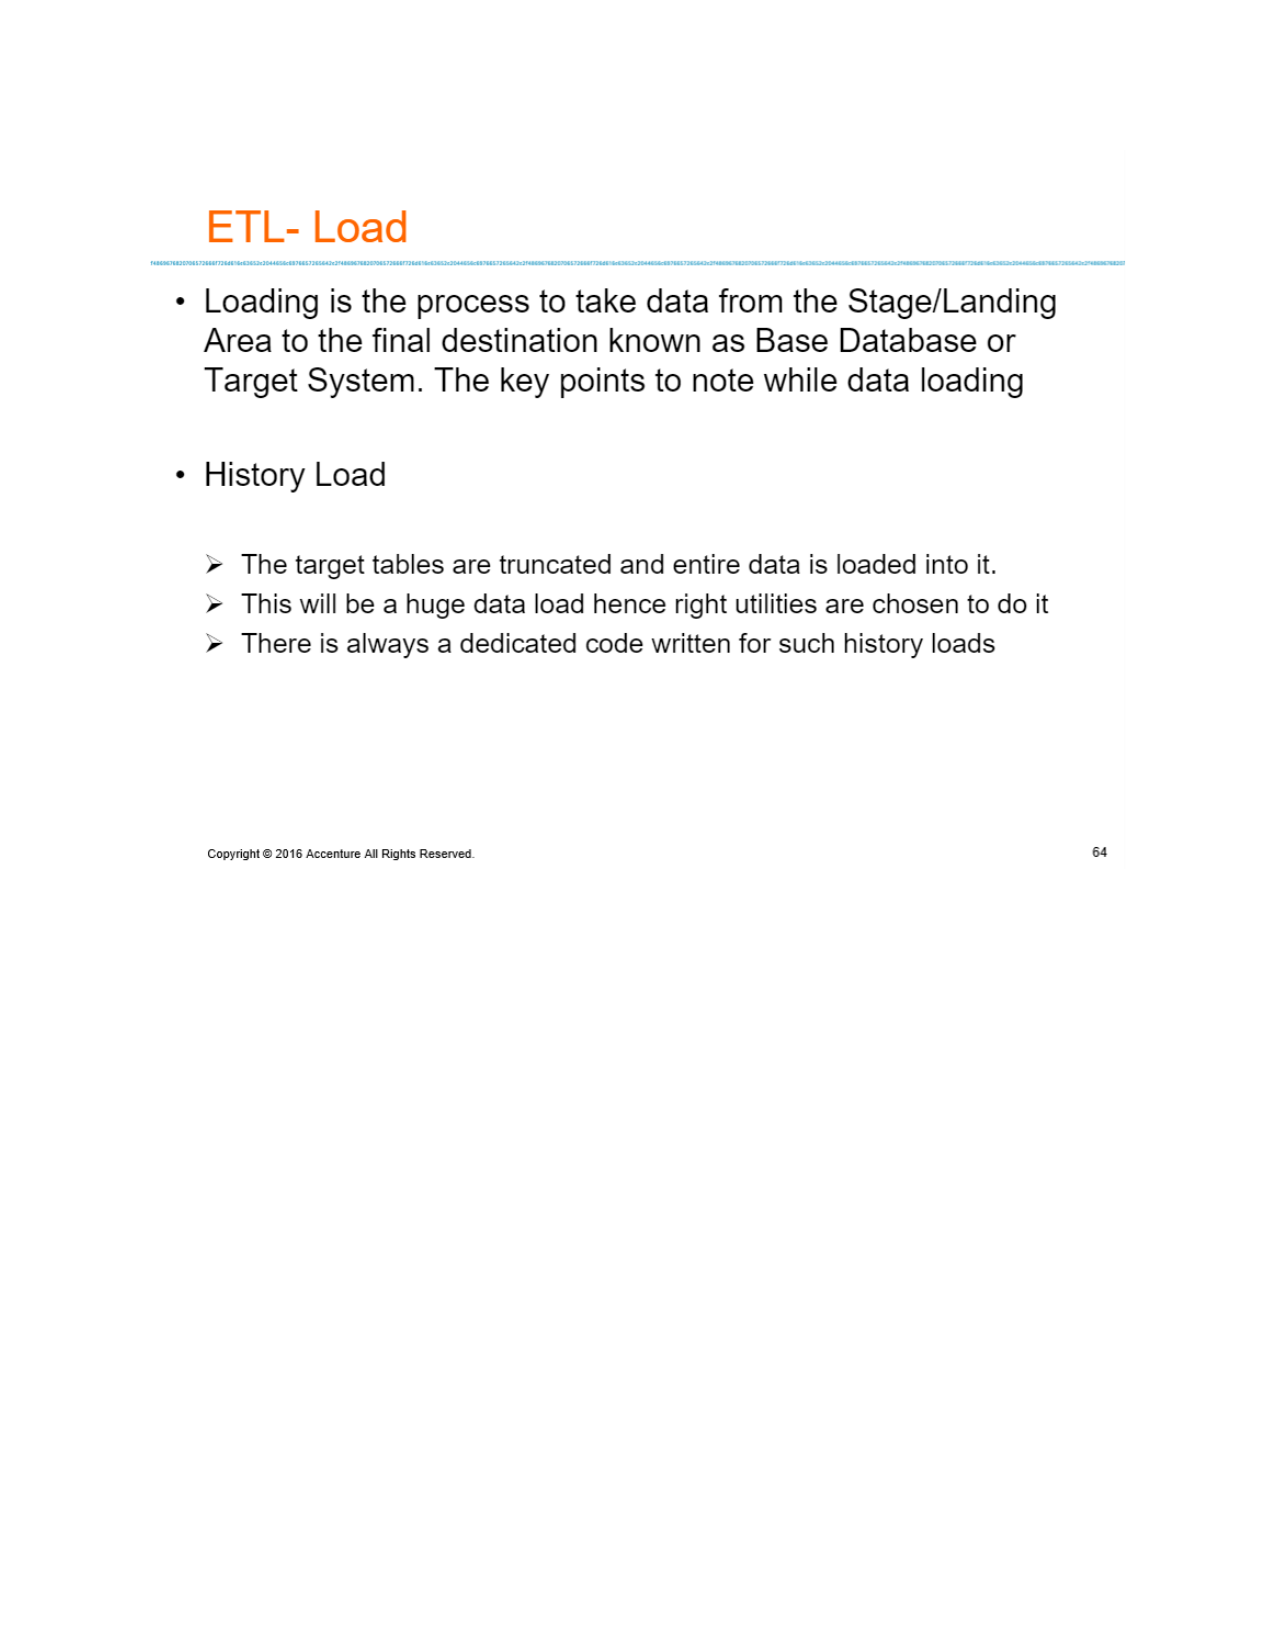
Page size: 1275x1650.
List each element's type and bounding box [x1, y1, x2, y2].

picture [150, 150, 1125, 869]
